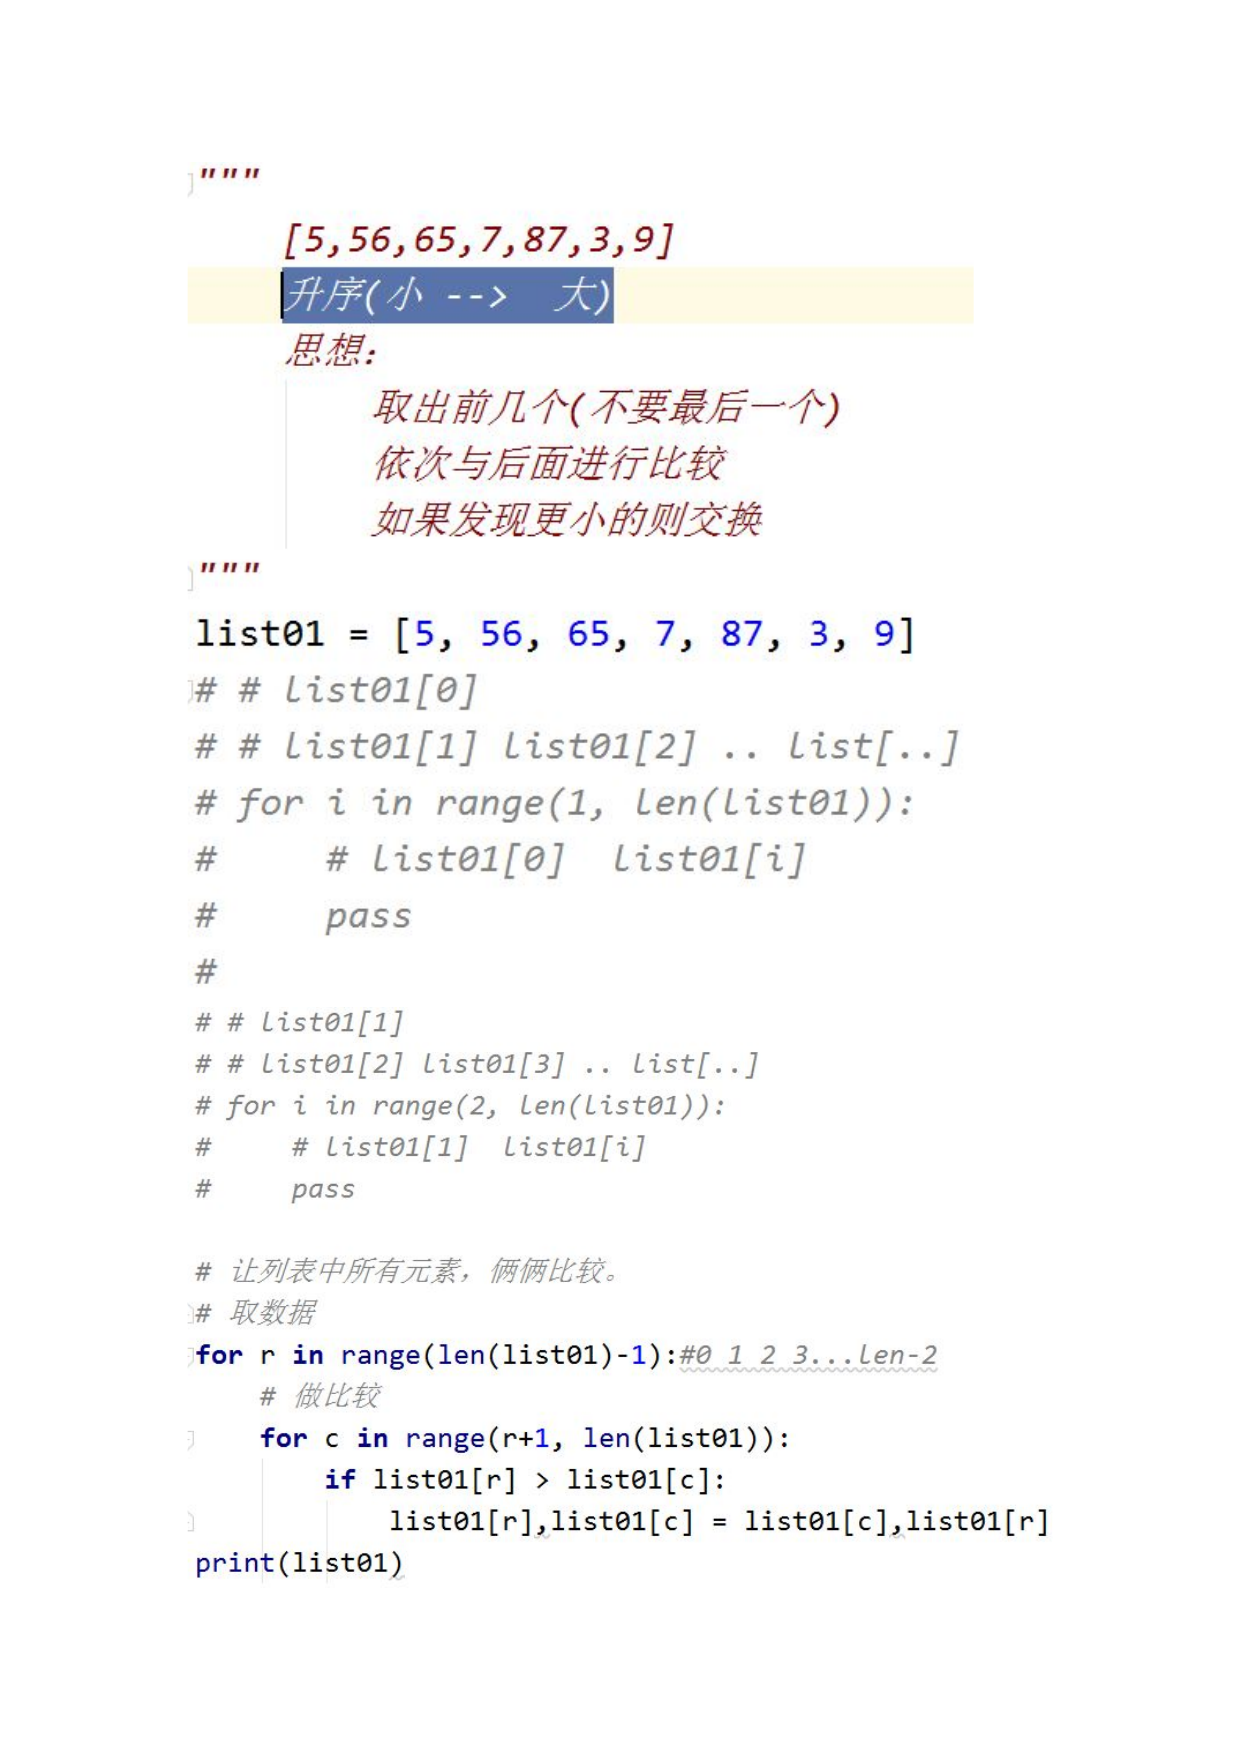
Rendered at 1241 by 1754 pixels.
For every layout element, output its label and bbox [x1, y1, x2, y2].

picture [187, 162, 974, 995]
picture [187, 1007, 1053, 1588]
